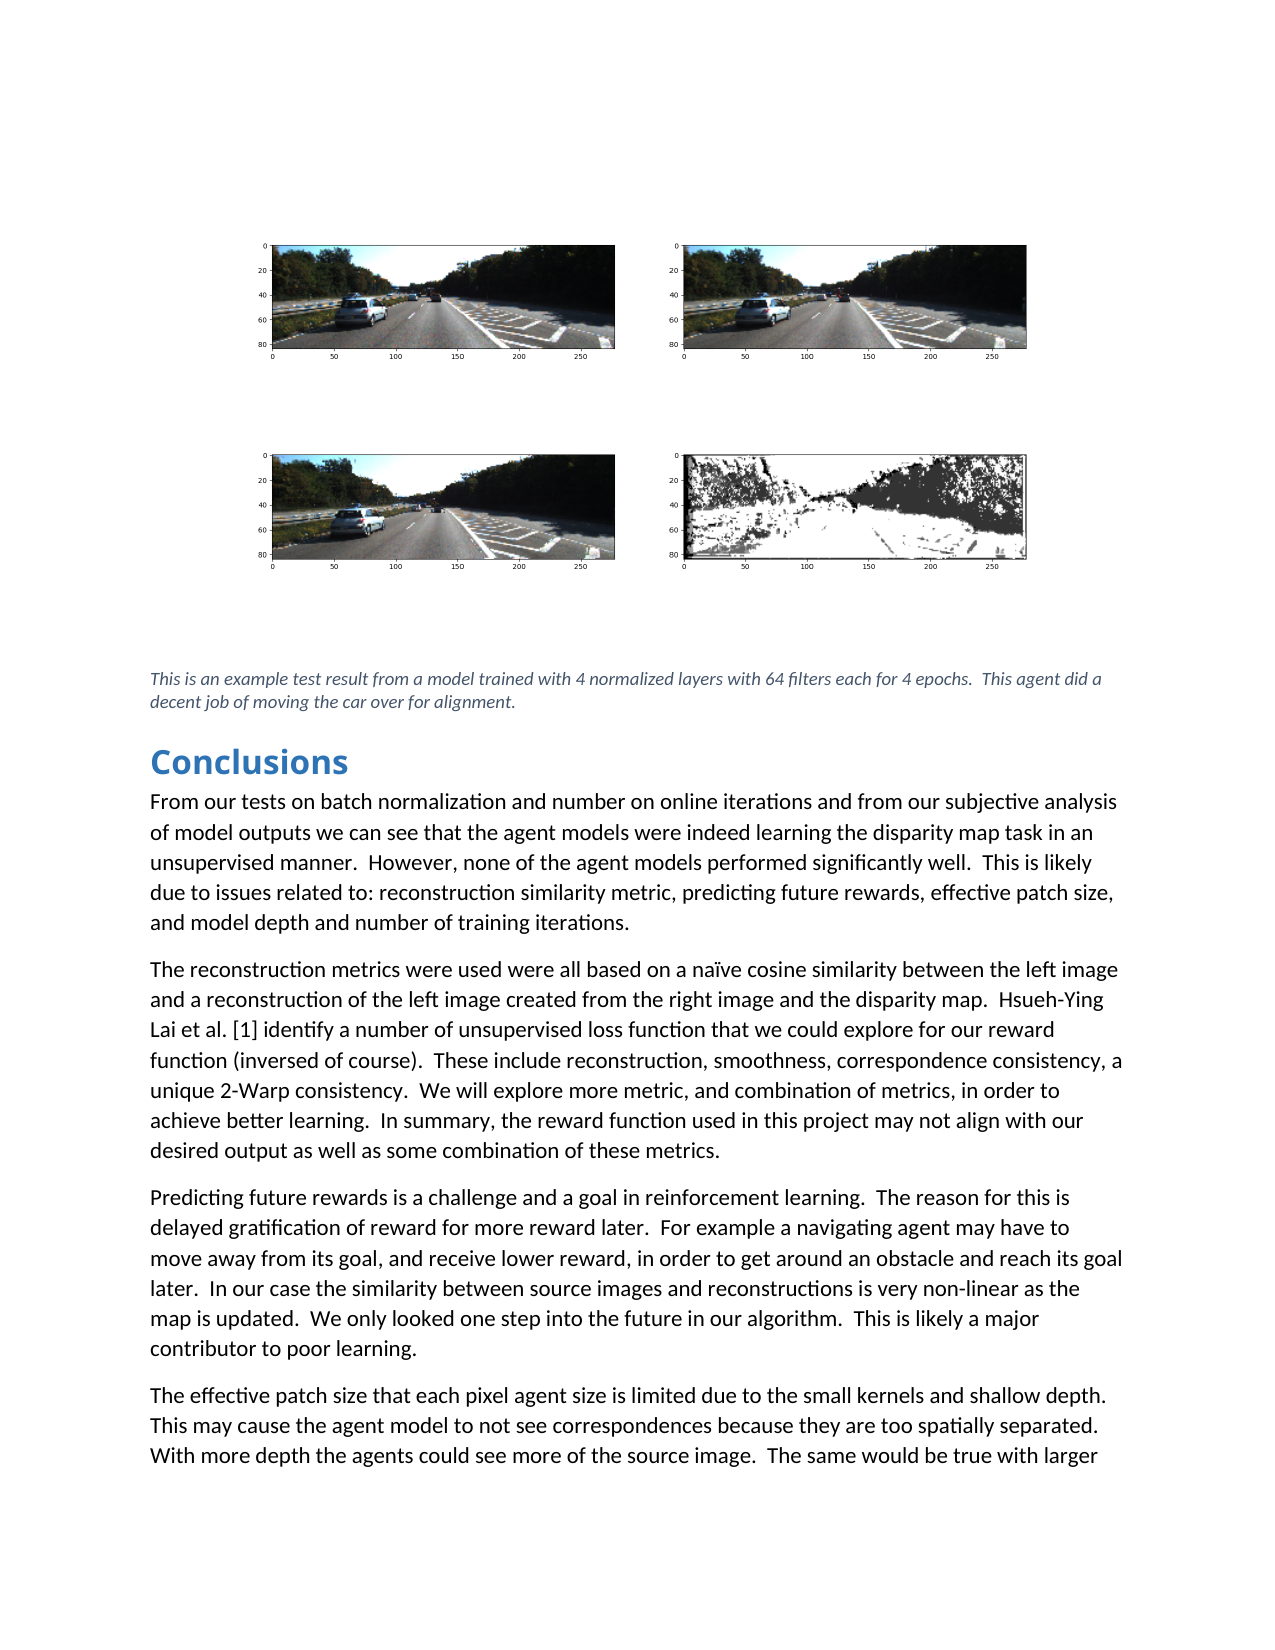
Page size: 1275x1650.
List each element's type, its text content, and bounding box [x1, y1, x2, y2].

picture [150, 149, 1123, 649]
text The reconstruction metrics were used were all based on a naïve cosine similarity between the left image and a reconstruction of the left image created from the right image and the disparity map. Hsueh-Ying Lai et al. [1] identify a number of unsupervised loss function that we could explore for our reward function (inversed of course). These include reconstruction, smoothness, correspondence consistency, a unique 2-Warp consistency. We will explore more metric, and combination of metrics, in order to achieve better learning. In summary, the reward function used in this project may not align with our desired output as well as some combination of these metrics. [150, 955, 1125, 1164]
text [150, 1381, 1125, 1469]
text This is an example test result from a model trained with 4 normalized layers with 64 filters each for 4 epochs. This agent did a decent job of moving the car over for alignment. [150, 668, 1125, 713]
text From our tests on batch normalization and number on online iterations and from our subjective analysis of model outputs we can see that the agent models were indeed learning the disparity map task in an unsupervised manner. However, none of the agent models performed significantly well. This is likely due to issues related to: reconstruction similarity metric, predicting future rewards, effective patch size, and model depth and number of training iterations. [150, 787, 1125, 936]
subtitle Conclusions [150, 738, 1125, 784]
text Predicting future rewards is a challenge and a goal in reinforcement learning. The reason for this is delayed gratification of reward for more reward later. For example a navigating agent may have to move away from its goal, and receive lower reward, in order to get around an obstacle and reach its goal later. In our case the similarity between source images and reconstructions is very non-linear as the map is updated. We only looked one step into the future in our algorithm. This is likely a major contributor to poor learning. [150, 1183, 1125, 1362]
